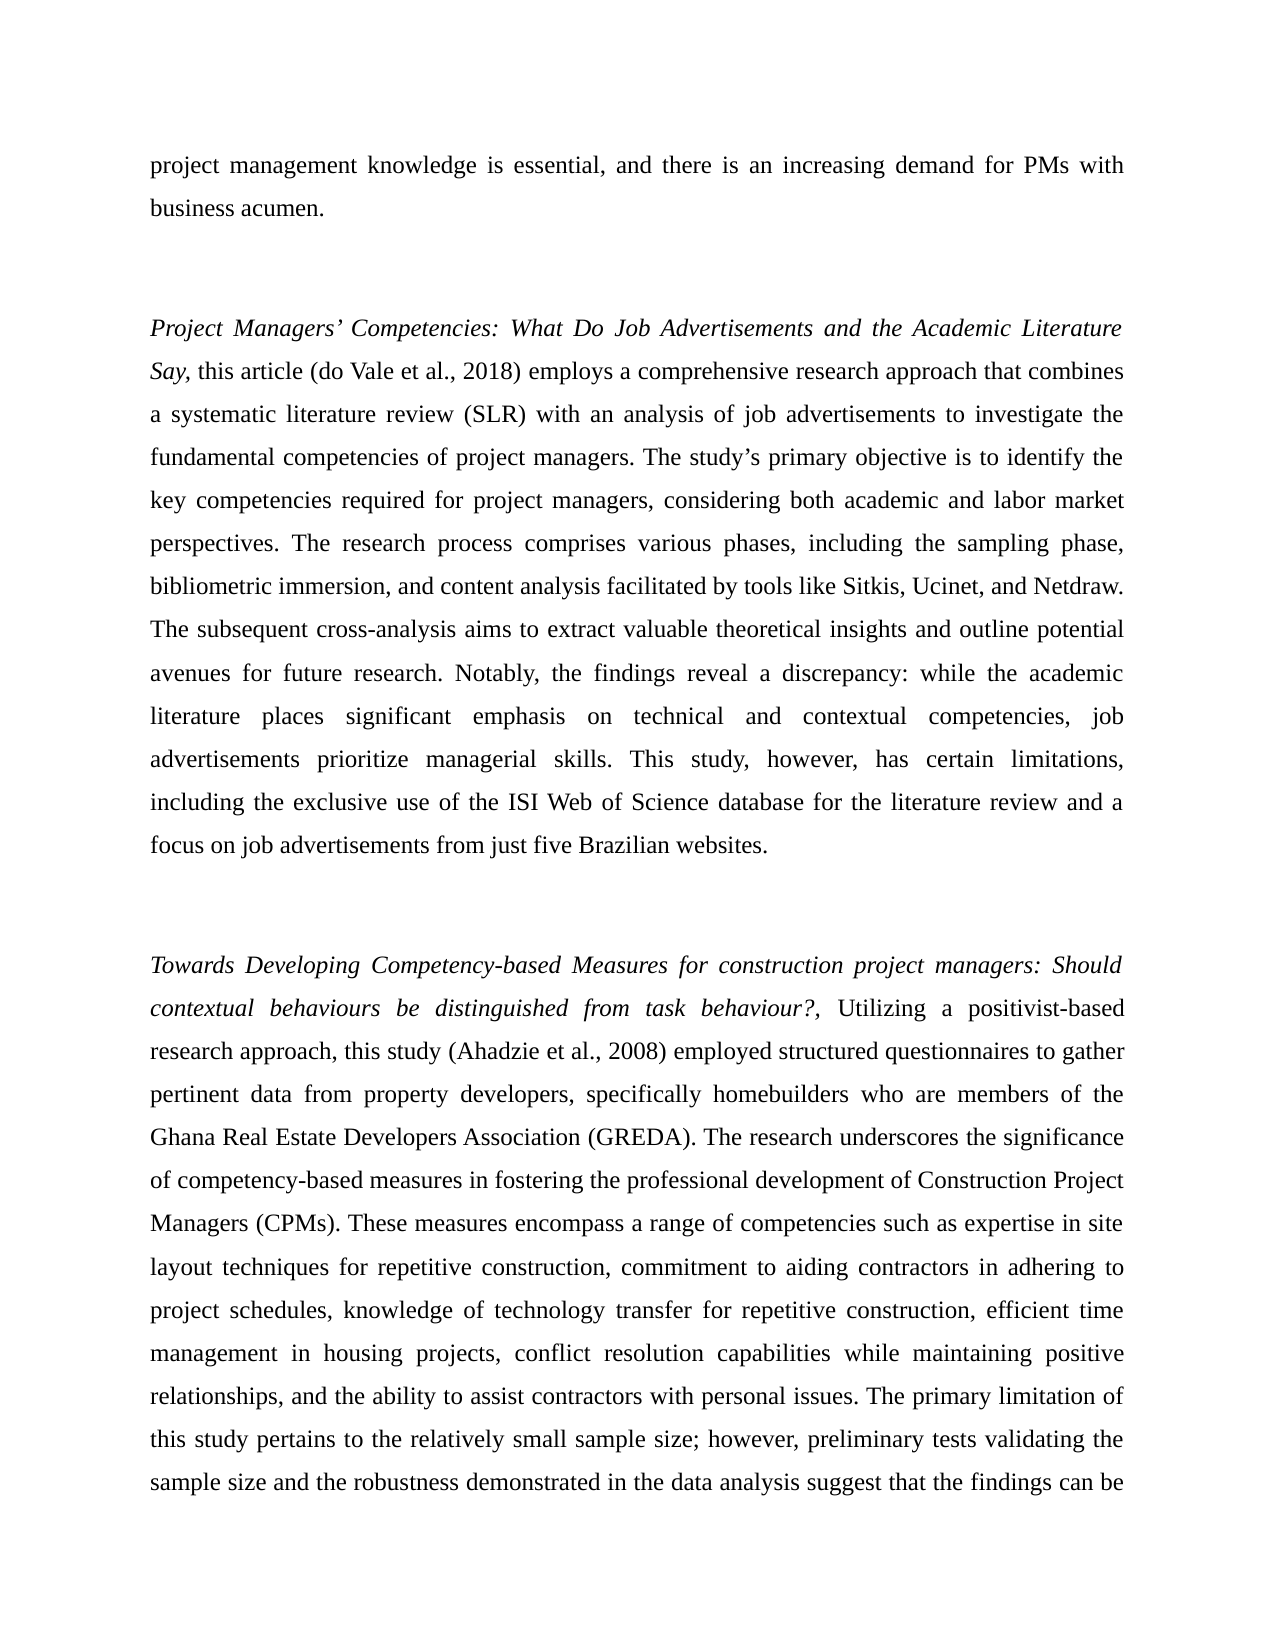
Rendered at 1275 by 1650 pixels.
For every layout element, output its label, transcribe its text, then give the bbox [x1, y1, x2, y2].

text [150, 150, 1125, 222]
text Project Managers’ Competencies: What Do Job Advertisements and the Academic Literature Say, this article (do Vale et al., 2018) employs a comprehensive research approach that combines a systematic literature review (SLR) with an analysis of job advertisements to investigate the fundamental competencies of project managers. The study’s primary objective is to identify the key competencies required for project managers, considering both academic and labor market perspectives. The research process comprises various phases, including the sampling phase, bibliometric immersion, and content analysis facilitated by tools like Sitkis, Ucinet, and Netdraw. The subsequent cross-analysis aims to extract valuable theoretical insights and outline potential avenues for future research. Notably, the findings reveal a discrepancy: while the academic literature places significant emphasis on technical and contextual competencies, job advertisements prioritize managerial skills. This study, however, has certain limitations, including the exclusive use of the ISI Web of Science database for the literature review and a focus on job advertisements from just five Brazilian websites. [150, 313, 1125, 859]
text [150, 950, 1125, 1496]
